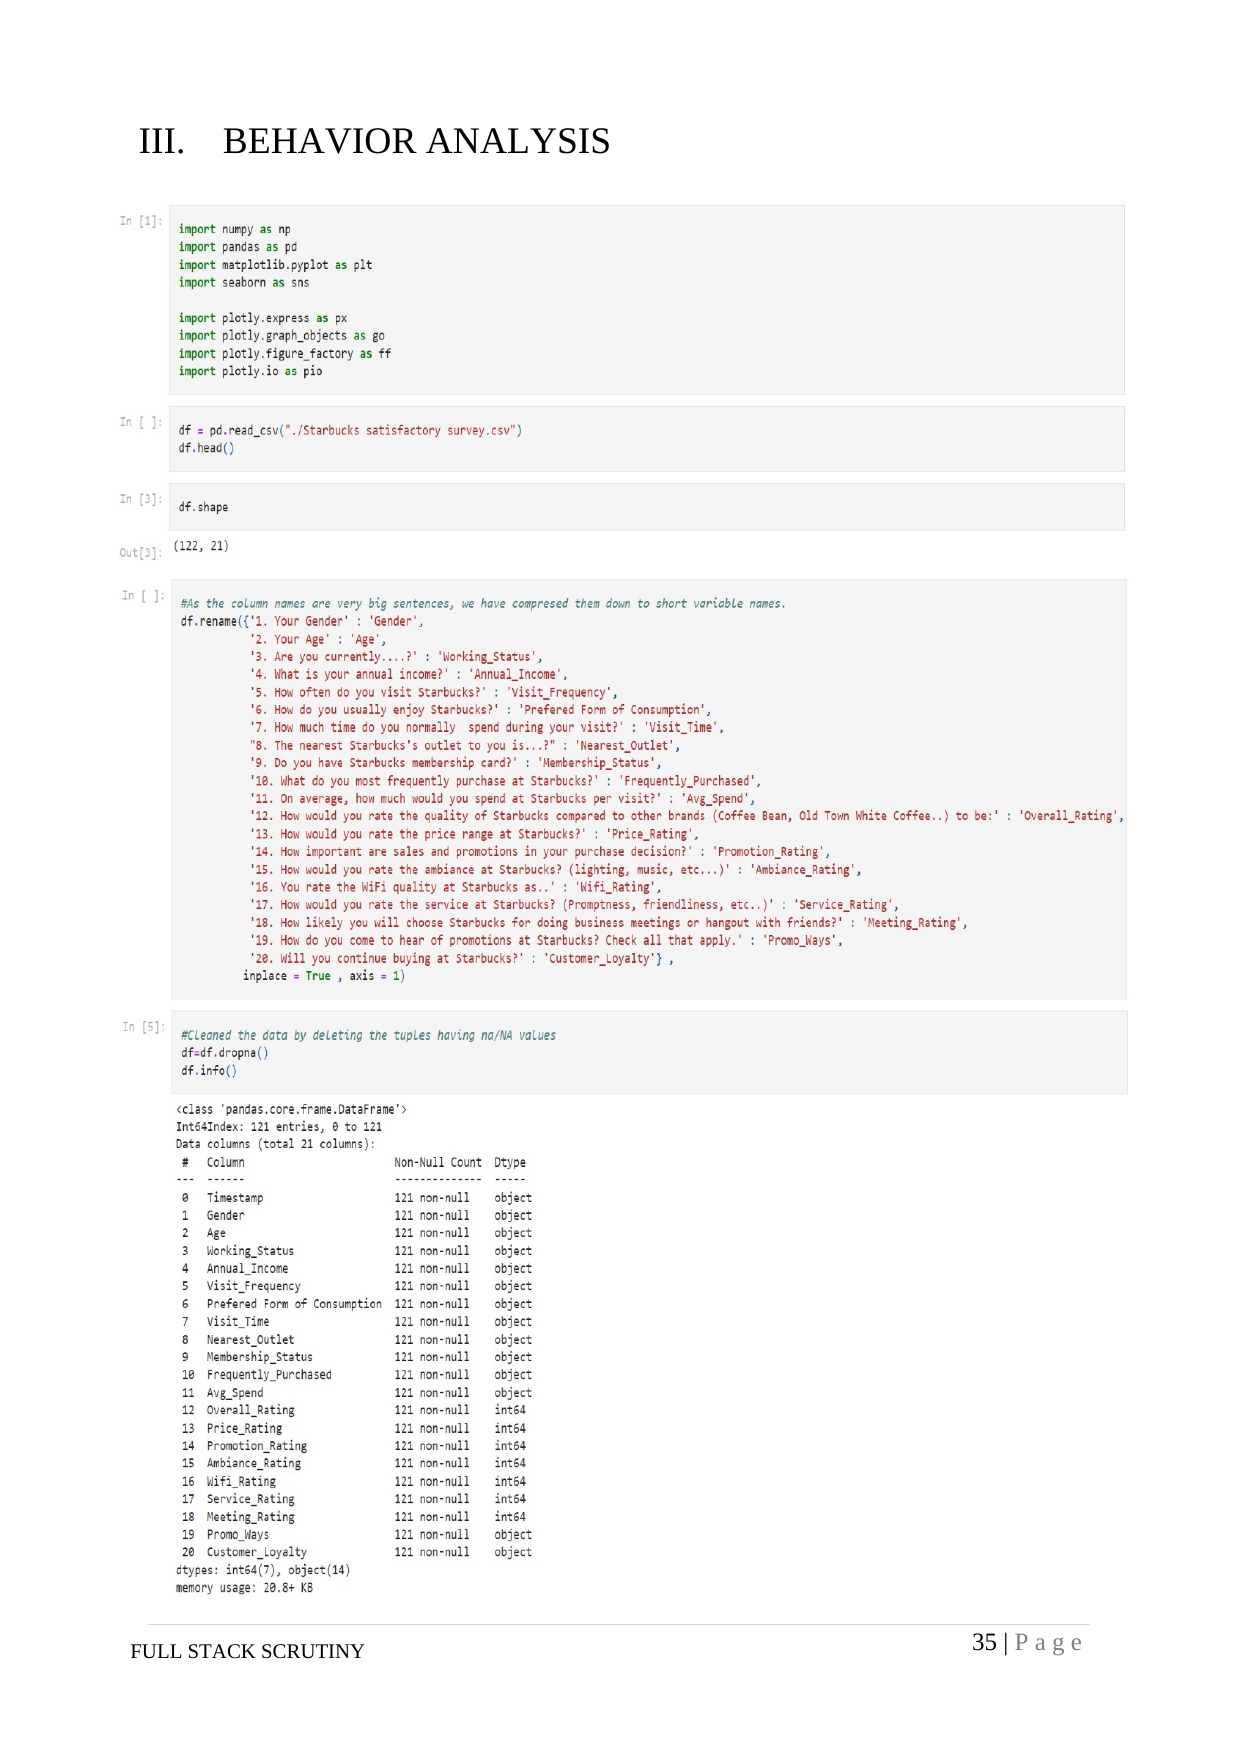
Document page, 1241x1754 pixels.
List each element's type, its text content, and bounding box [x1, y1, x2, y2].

list BEHAVIOR ANALYSIS [185, 118, 1090, 161]
picture [117, 201, 1129, 1604]
